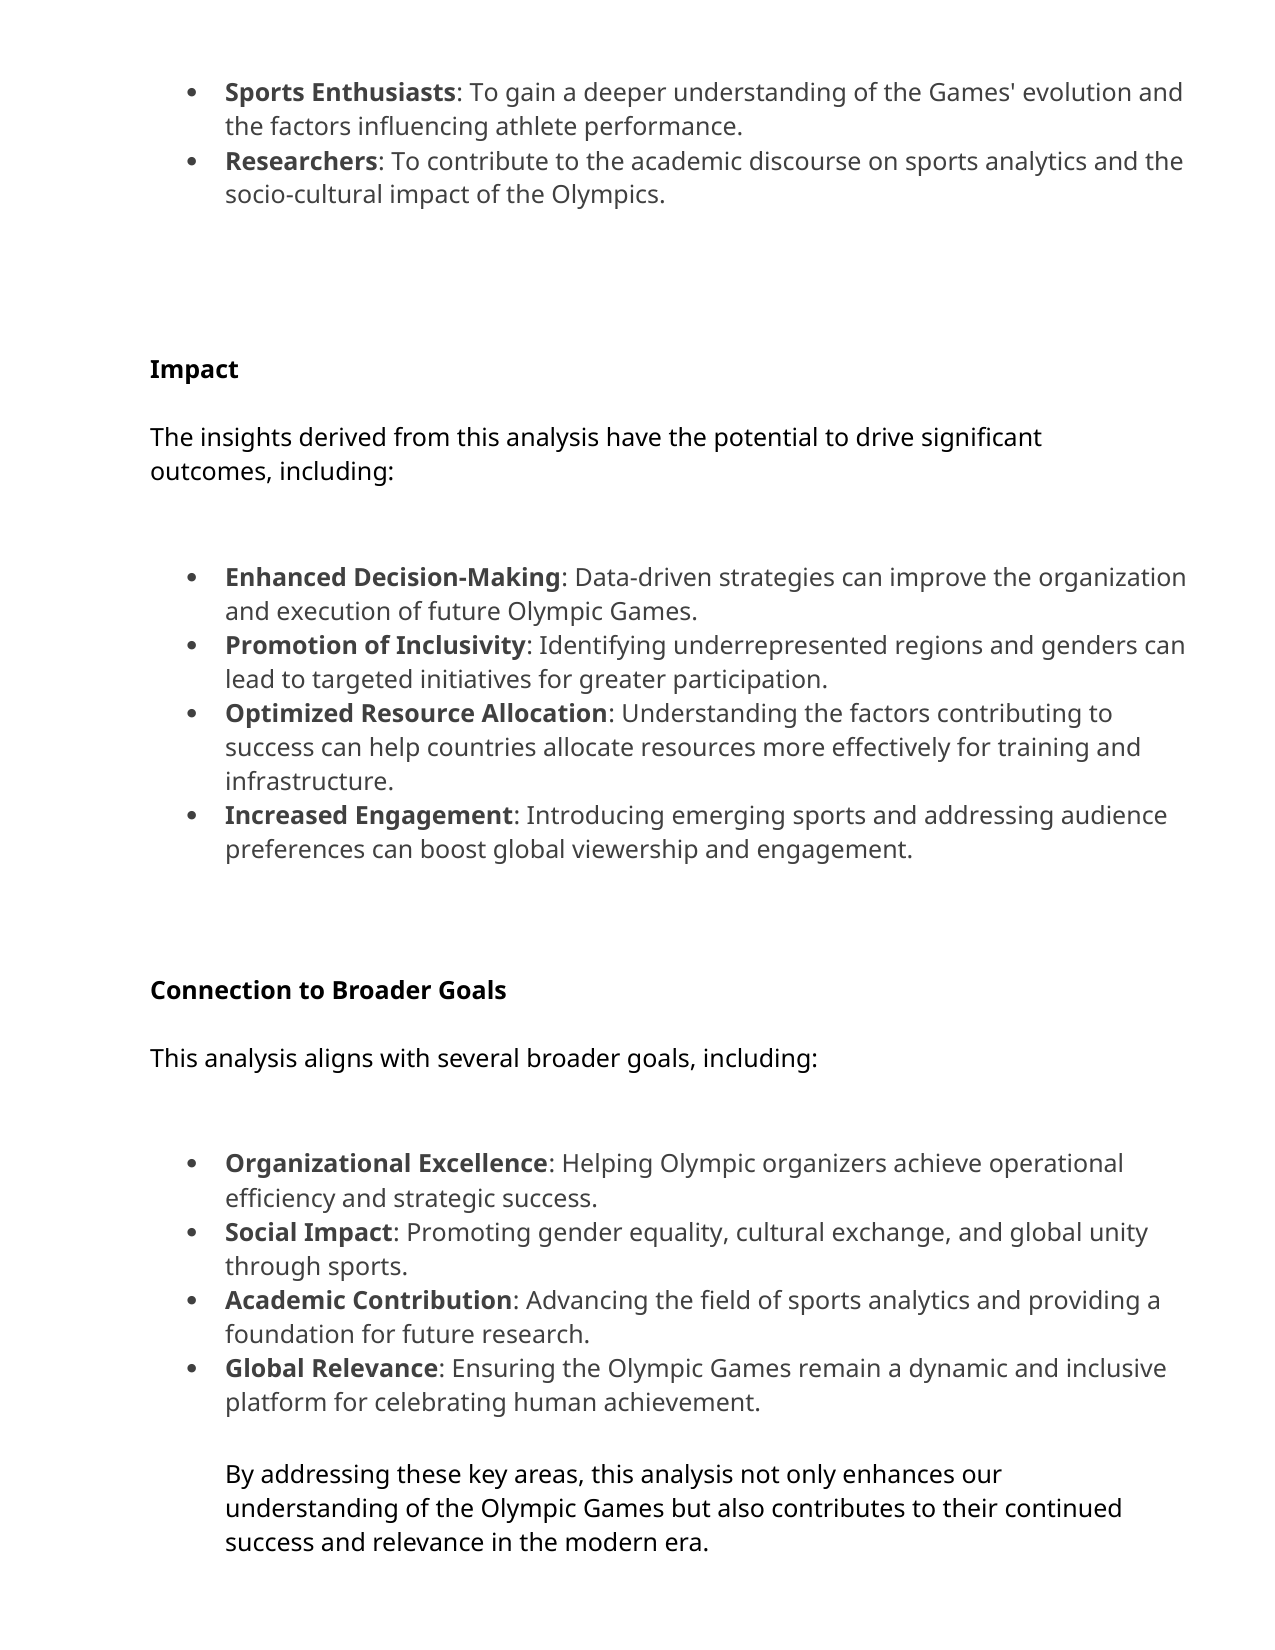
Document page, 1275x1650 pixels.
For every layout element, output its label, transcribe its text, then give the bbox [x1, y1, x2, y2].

list Academic Contribution: Advancing the field of sports analytics and providing a foundation for future research. [187, 1282, 1200, 1351]
text By addressing these key areas, this analysis not only enhances our understanding of the Olympic Games but also contributes to their continued success and relevance in the modern era. [225, 1457, 1125, 1559]
list Promotion of Inclusivity: Identifying underrepresented regions and genders can lead to targeted initiatives for greater participation. [187, 628, 1200, 696]
list Global Relevance: Ensuring the Olympic Games remain a dynamic and inclusive platform for celebrating human achievement. [187, 1351, 1200, 1419]
text This analysis aligns with several broader goals, including: [150, 1041, 1125, 1074]
list Organizational Excellence: Helping Olympic organizers achieve operational efficiency and strategic success. [187, 1146, 1200, 1214]
list Social Impact: Promoting gender equality, cultural exchange, and global unity through sports. [187, 1214, 1200, 1282]
text Impact [150, 352, 1125, 386]
list Increased Engagement: Introducing emerging sports and addressing audience preferences can boost global viewership and engagement. [187, 798, 1200, 866]
text The insights derived from this analysis have the potential to drive significant outcomes, including: [150, 420, 1125, 488]
list Researchers: To contribute to the academic discourse on sports analytics and the socio-cultural impact of the Olympics. [187, 143, 1200, 211]
text Connection to Broader Goals [150, 972, 1125, 1006]
list Enhanced Decision-Making: Data-driven strategies can improve the organization and execution of future Olympic Games. [187, 559, 1200, 628]
list Sports Enthusiasts: To gain a deeper understanding of the Games' evolution and the factors influencing athlete performance. [187, 75, 1200, 143]
list Optimized Resource Allocation: Understanding the factors contributing to success can help countries allocate resources more effectively for training and infrastructure. [187, 696, 1200, 798]
